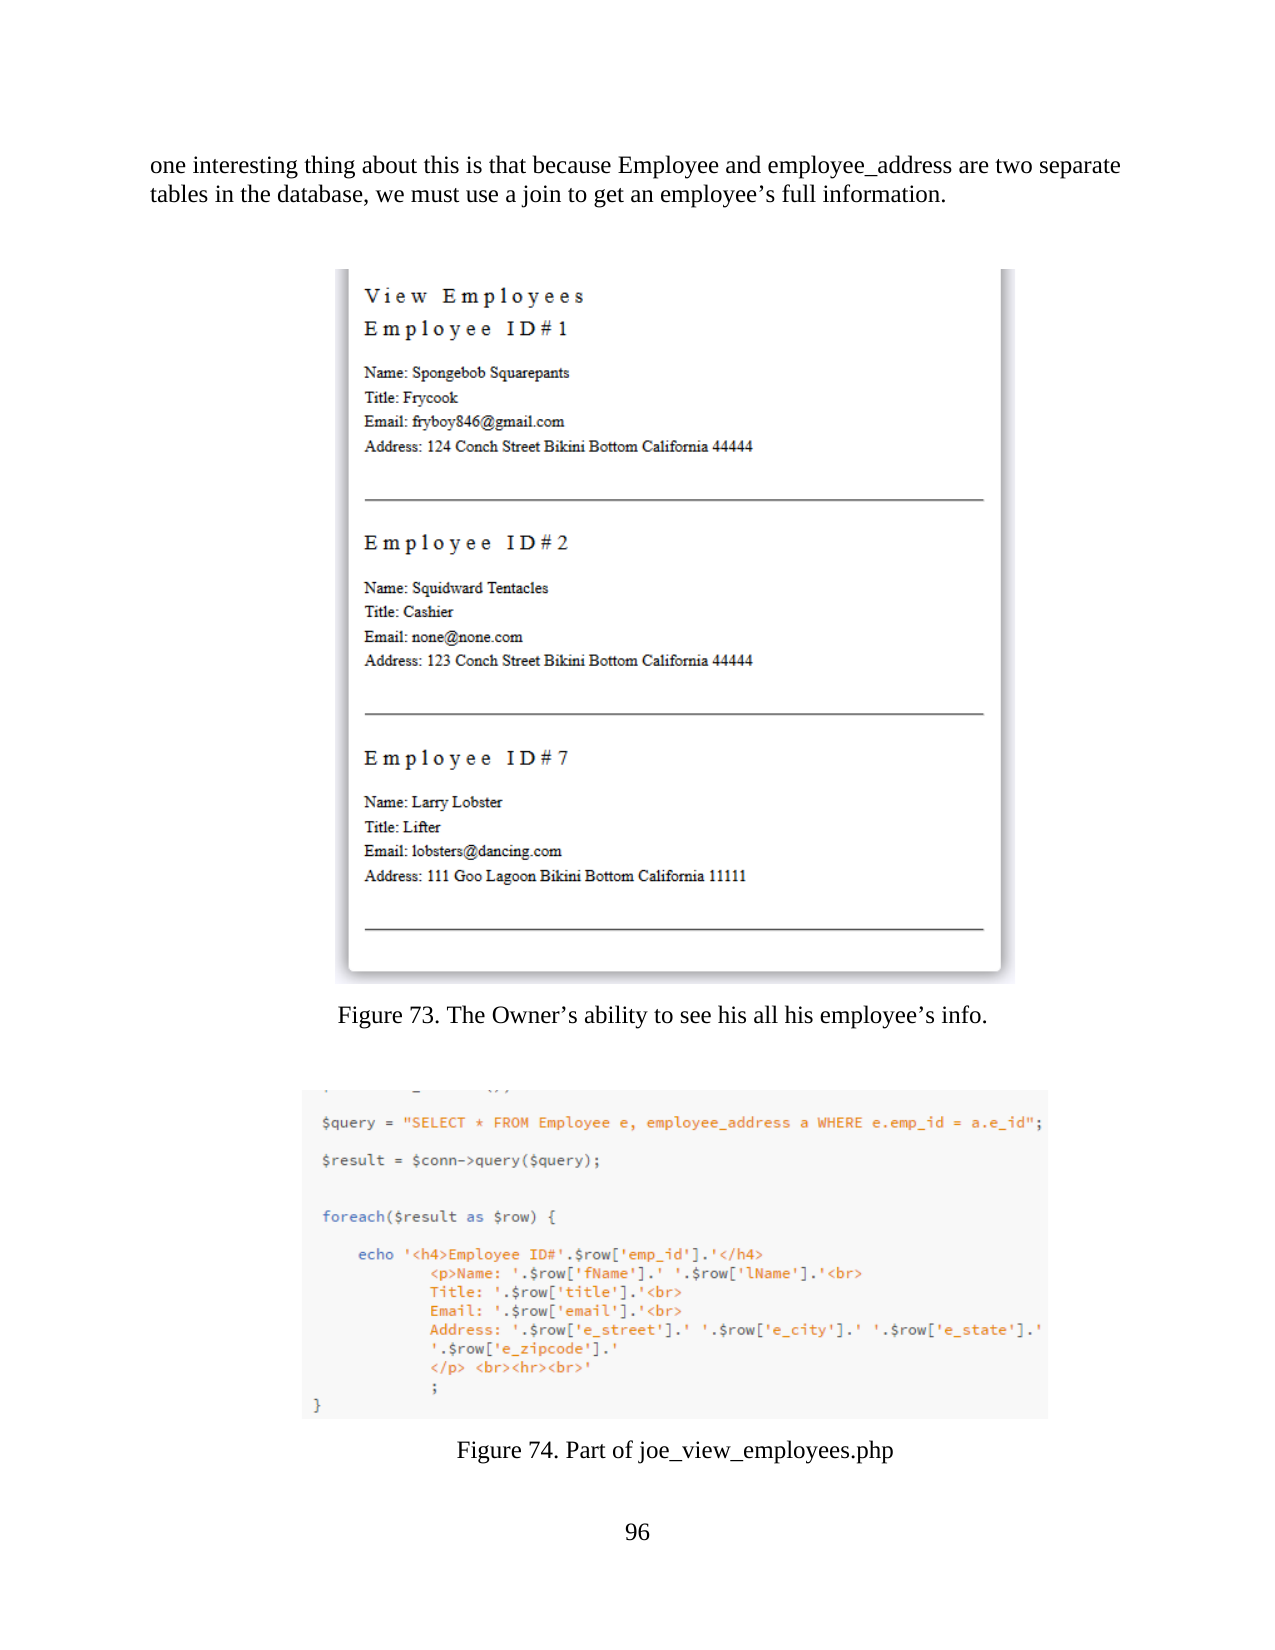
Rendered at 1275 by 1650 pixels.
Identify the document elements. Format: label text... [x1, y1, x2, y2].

text Figure 73. The Owner’s ability to see his all his employee’s info. [150, 1000, 1125, 1029]
picture [301, 1090, 1049, 1419]
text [150, 150, 1125, 207]
picture [335, 269, 1015, 984]
text Figure 74. Part of joe_view_employees.php [150, 1435, 1125, 1464]
